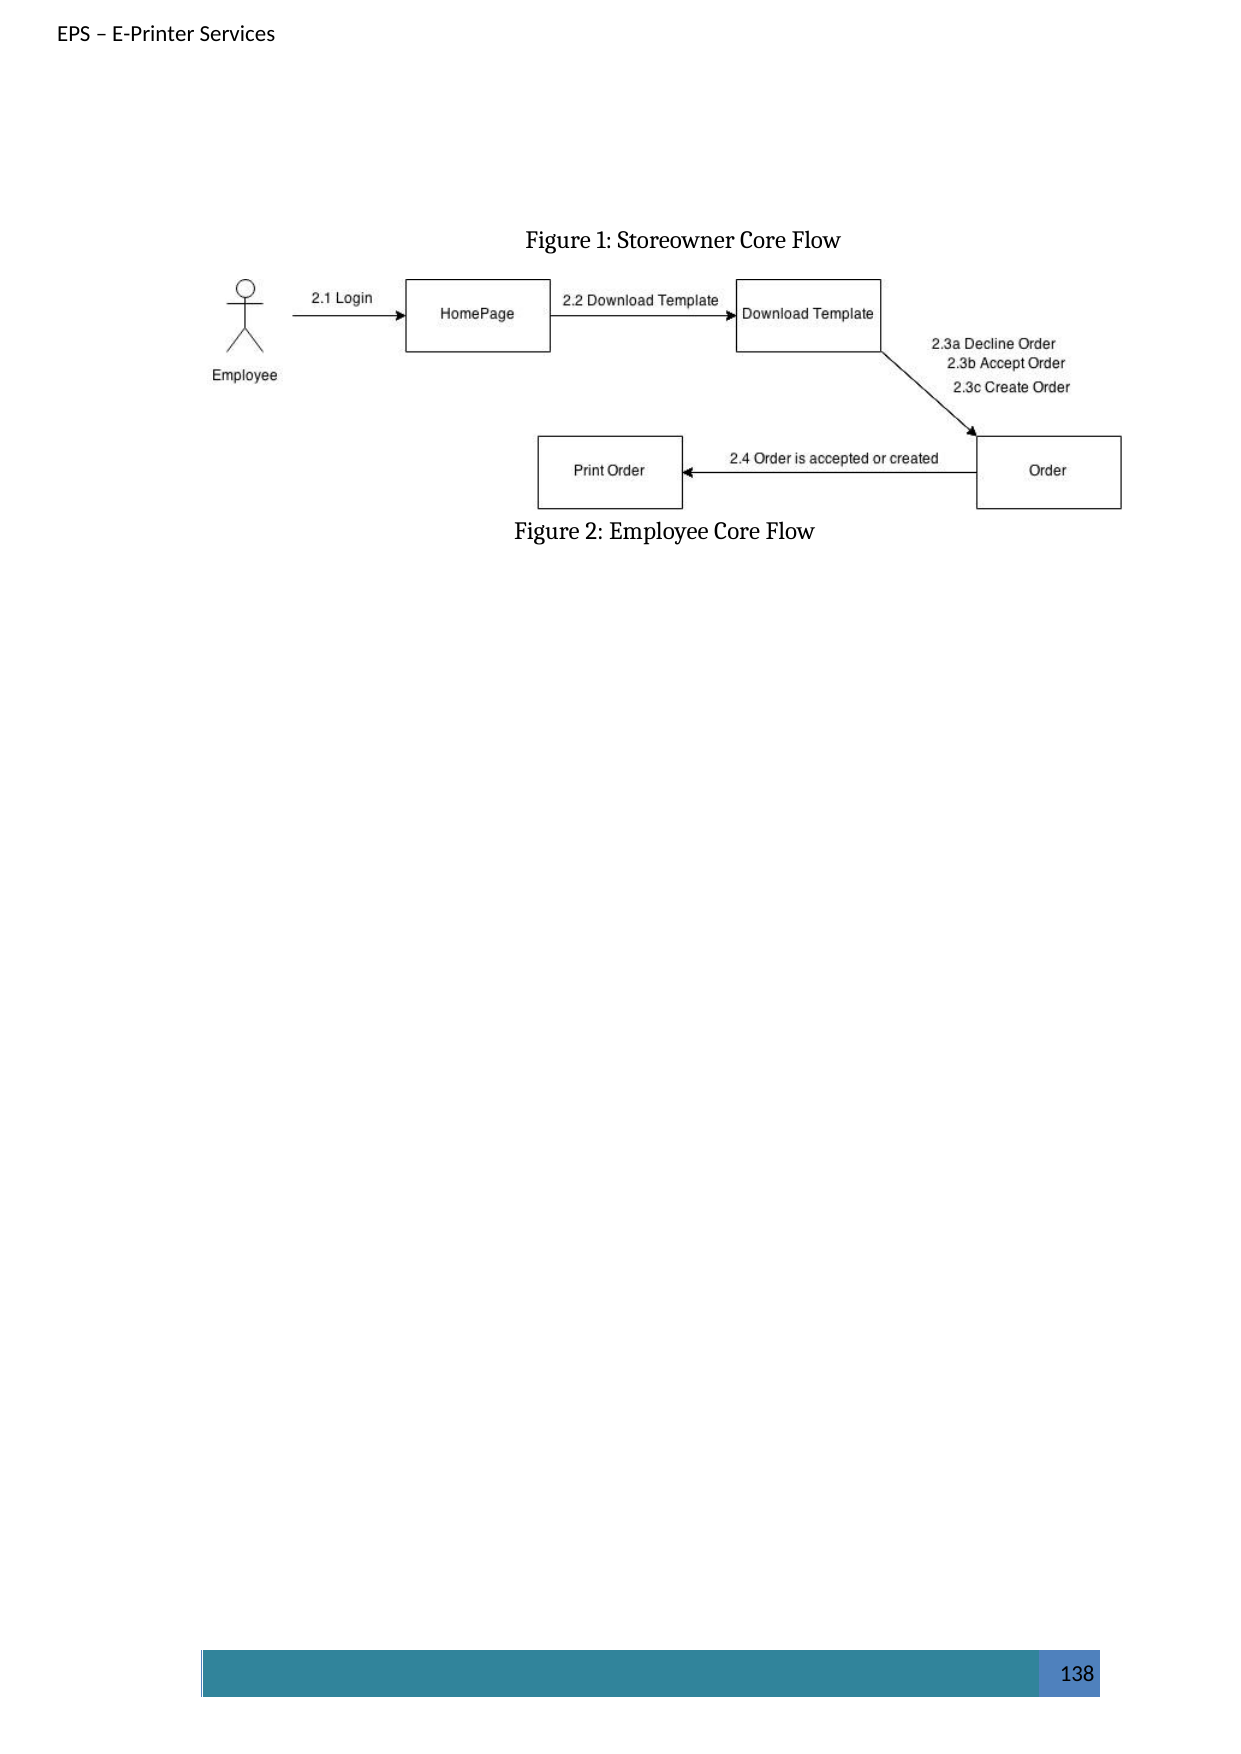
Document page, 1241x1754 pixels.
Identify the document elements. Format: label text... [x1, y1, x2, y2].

text Figure 1: Storeowner Core Flow [244, 226, 1122, 254]
picture [206, 279, 1123, 513]
text Figure 2: Employee Core Flow [207, 517, 1122, 545]
